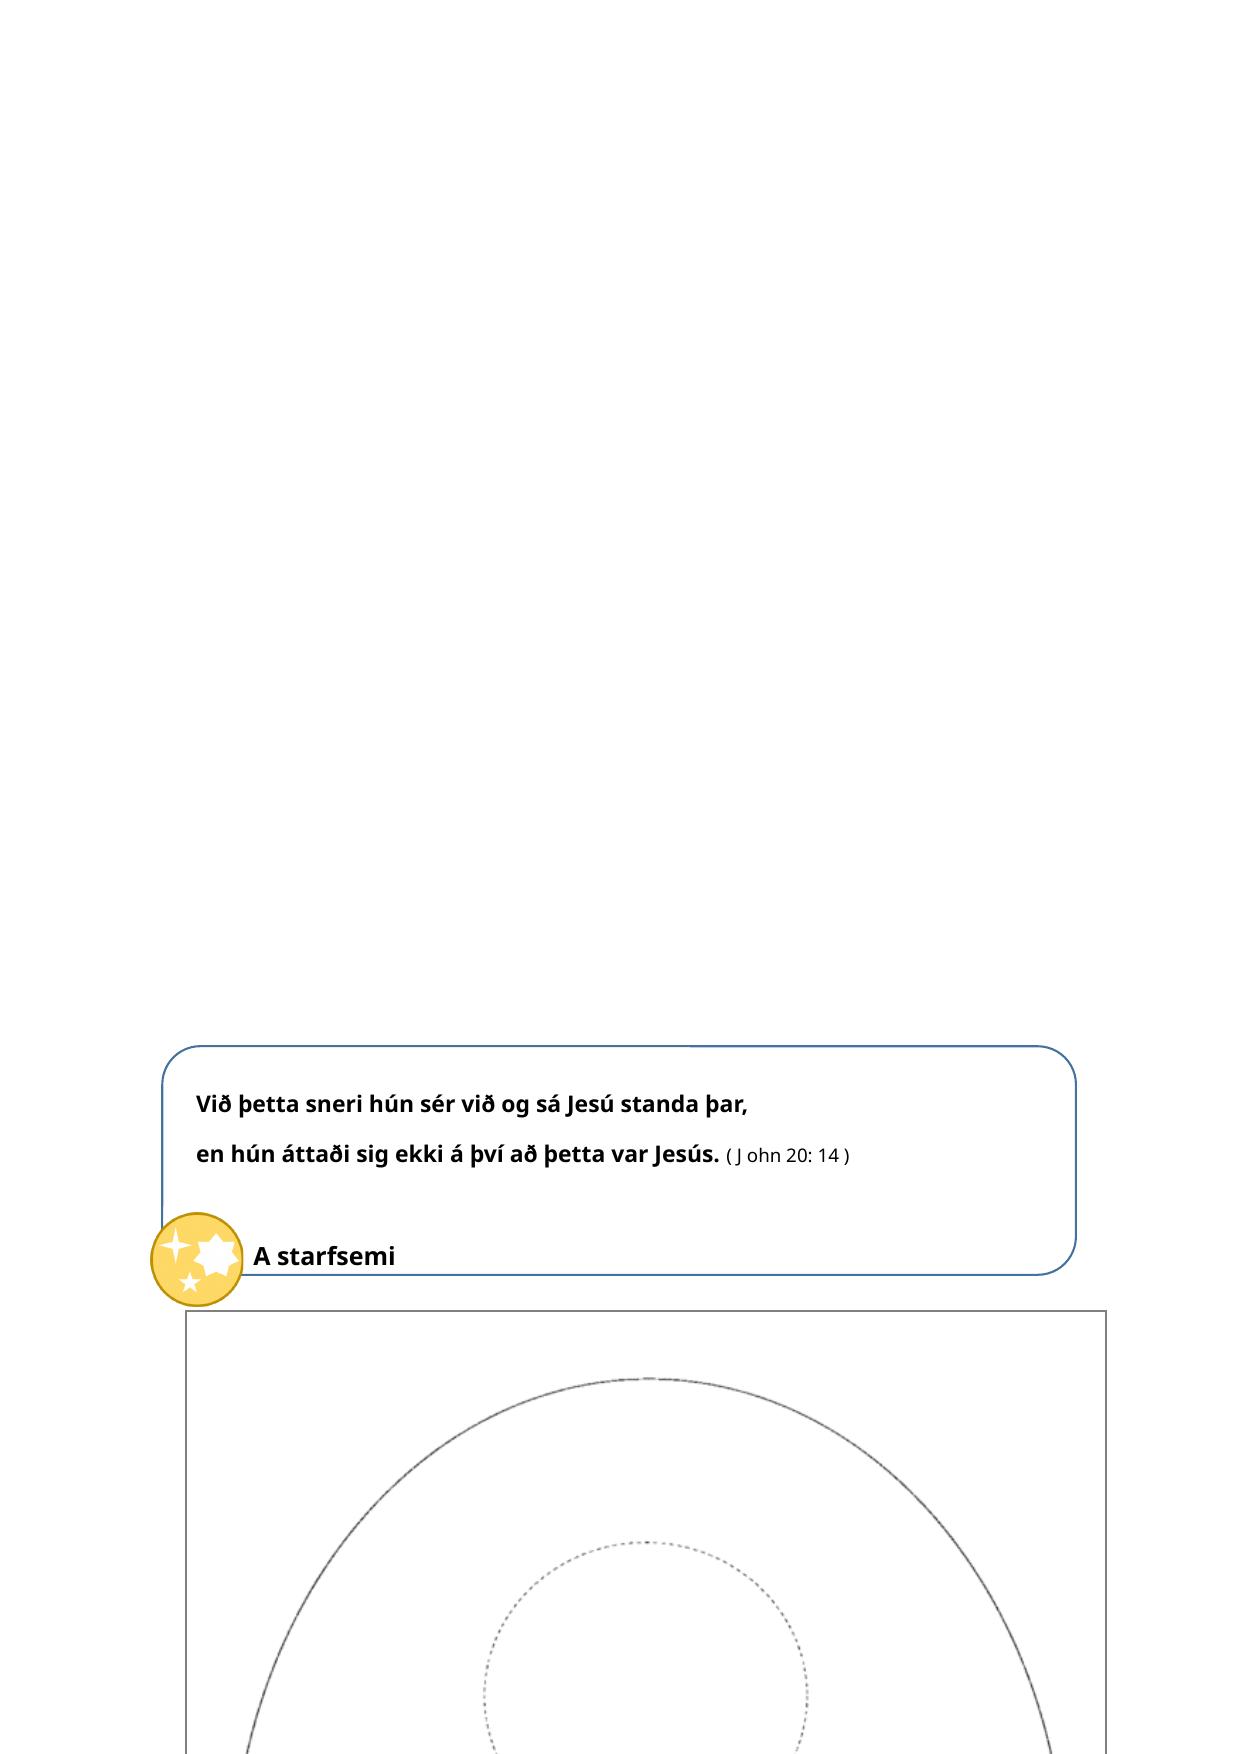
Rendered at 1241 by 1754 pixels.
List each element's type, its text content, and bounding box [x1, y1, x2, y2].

picture [187, 1312, 1105, 1754]
text Við þetta sneri hún sér við og sá Jesú standa þar, [150, 1088, 1090, 1119]
text A starfsemi [244, 1239, 1090, 1273]
picture [150, 1212, 244, 1307]
text en hún áttaði sig ekki á því að þetta var Jesús. ( J ohn 20: 14 ) [150, 1138, 1090, 1169]
